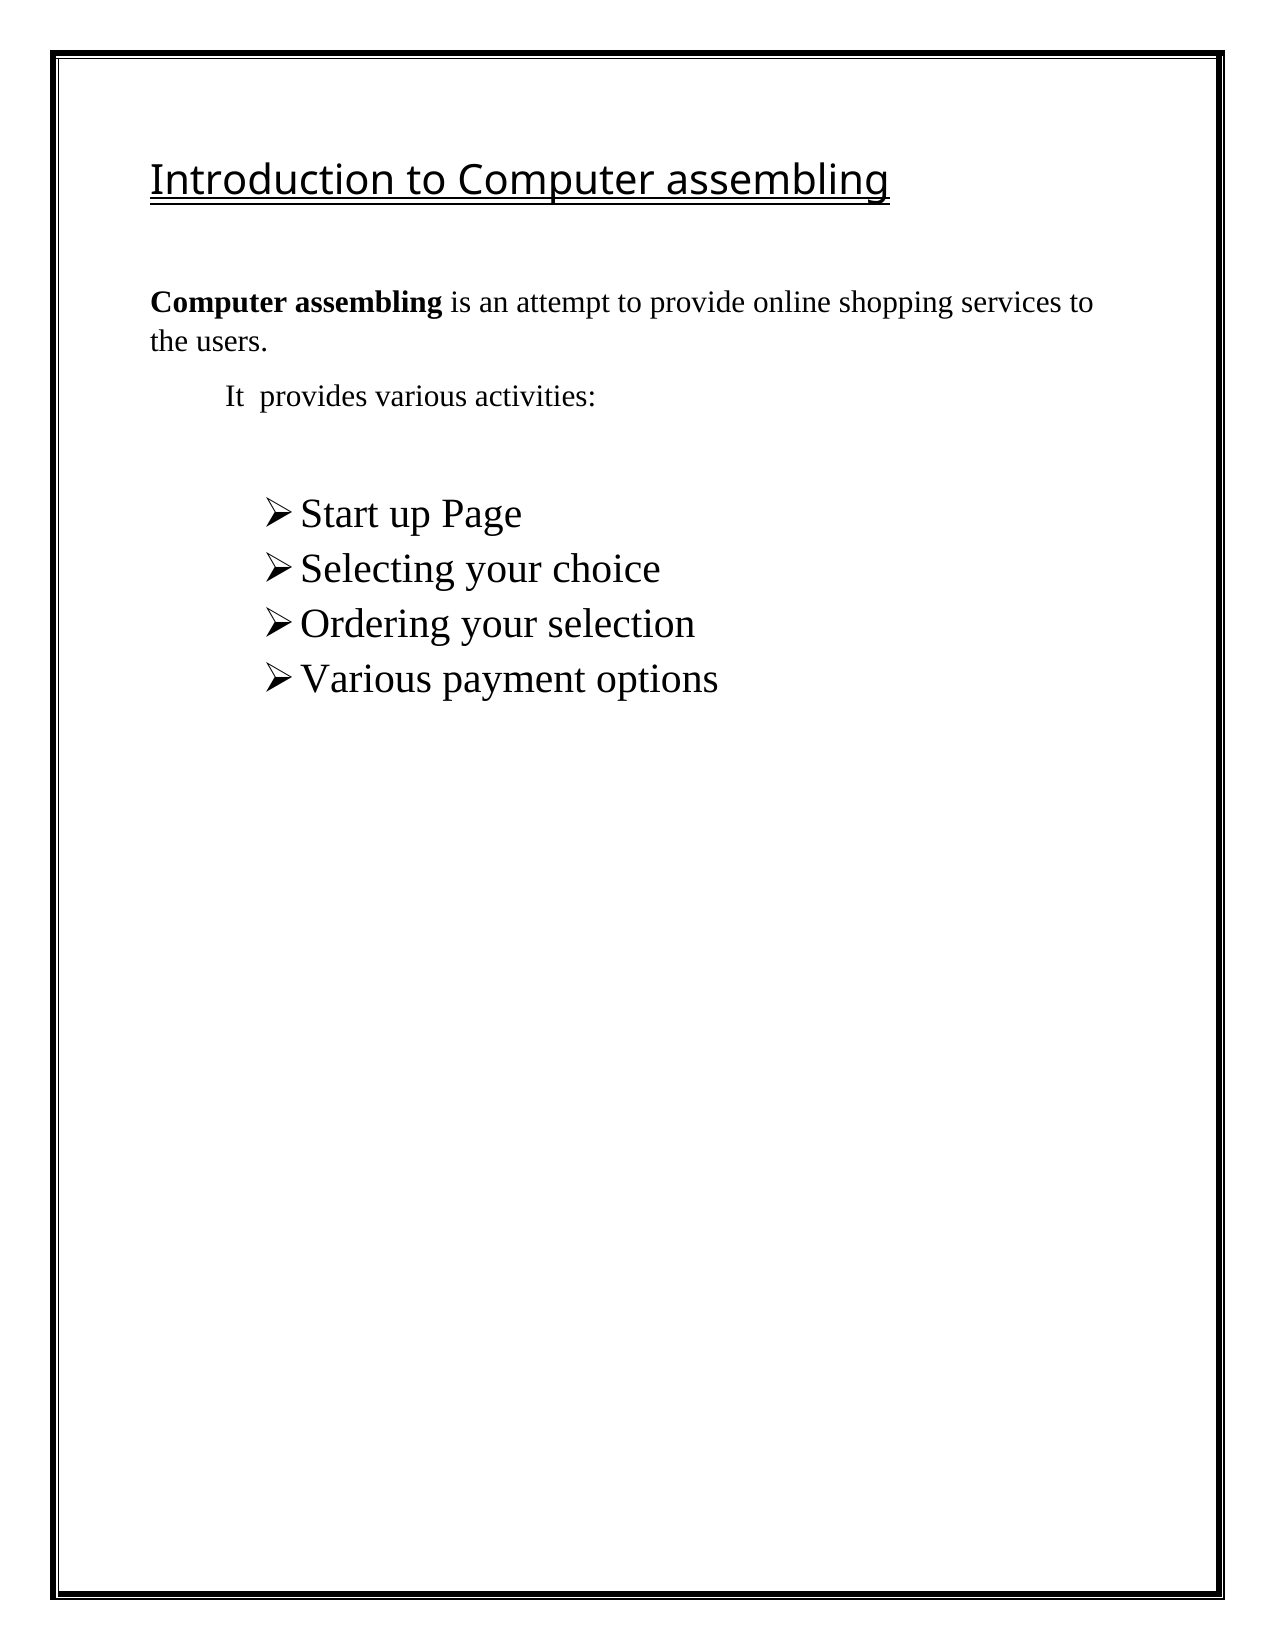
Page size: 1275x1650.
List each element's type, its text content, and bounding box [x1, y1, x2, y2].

list Selecting your choice [262, 543, 1125, 592]
text Introduction to Computer assembling [150, 150, 1125, 207]
list Various payment options [262, 654, 1125, 702]
text Computer assembling is an attempt to provide online shopping services to the users. [150, 283, 1125, 358]
list Ordering your selection [262, 599, 1125, 647]
list Start up Page [262, 488, 1125, 536]
text It provides various activities: [150, 377, 1125, 413]
